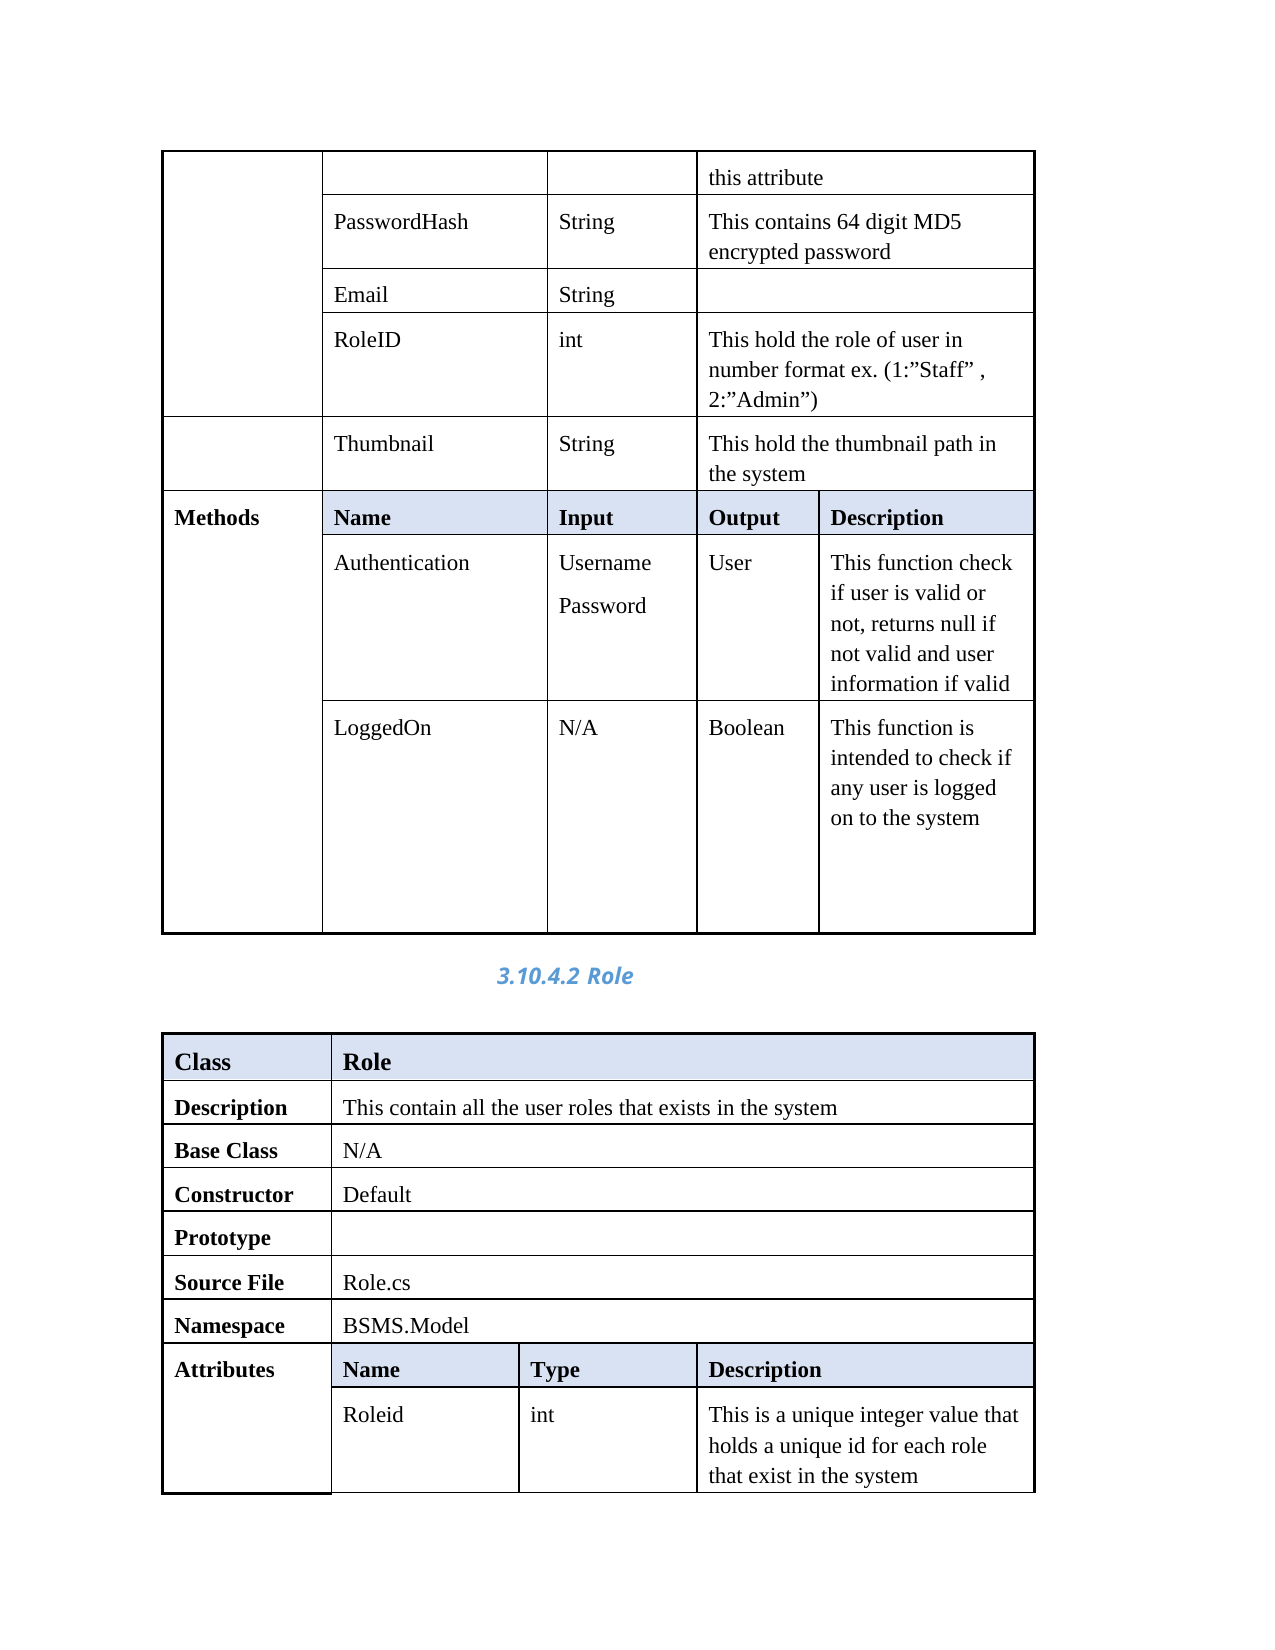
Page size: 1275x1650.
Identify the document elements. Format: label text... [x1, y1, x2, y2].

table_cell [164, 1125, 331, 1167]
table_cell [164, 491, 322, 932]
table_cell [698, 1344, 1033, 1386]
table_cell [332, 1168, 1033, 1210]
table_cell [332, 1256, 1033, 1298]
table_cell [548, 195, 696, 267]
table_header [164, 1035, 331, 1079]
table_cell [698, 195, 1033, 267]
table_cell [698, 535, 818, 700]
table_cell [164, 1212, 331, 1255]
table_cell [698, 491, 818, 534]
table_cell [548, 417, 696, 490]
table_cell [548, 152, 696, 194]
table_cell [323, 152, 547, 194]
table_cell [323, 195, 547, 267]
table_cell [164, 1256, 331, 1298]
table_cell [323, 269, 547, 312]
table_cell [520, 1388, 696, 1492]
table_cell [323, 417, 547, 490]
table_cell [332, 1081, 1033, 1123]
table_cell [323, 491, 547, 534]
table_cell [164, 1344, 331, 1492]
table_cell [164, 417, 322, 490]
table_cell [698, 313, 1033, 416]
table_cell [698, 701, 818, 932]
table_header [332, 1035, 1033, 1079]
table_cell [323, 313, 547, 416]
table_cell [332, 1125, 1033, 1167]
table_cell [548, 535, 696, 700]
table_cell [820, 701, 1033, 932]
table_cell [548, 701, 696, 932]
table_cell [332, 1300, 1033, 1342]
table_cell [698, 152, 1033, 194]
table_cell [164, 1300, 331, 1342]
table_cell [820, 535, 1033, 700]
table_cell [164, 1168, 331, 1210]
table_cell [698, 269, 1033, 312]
subtitle Role [497, 960, 1125, 991]
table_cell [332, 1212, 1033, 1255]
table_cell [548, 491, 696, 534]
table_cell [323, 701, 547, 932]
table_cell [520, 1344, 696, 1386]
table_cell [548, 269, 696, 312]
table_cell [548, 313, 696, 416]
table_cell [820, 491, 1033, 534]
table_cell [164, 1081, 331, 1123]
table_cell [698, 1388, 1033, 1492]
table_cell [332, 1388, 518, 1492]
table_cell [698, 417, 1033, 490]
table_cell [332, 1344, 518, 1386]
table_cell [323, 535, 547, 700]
